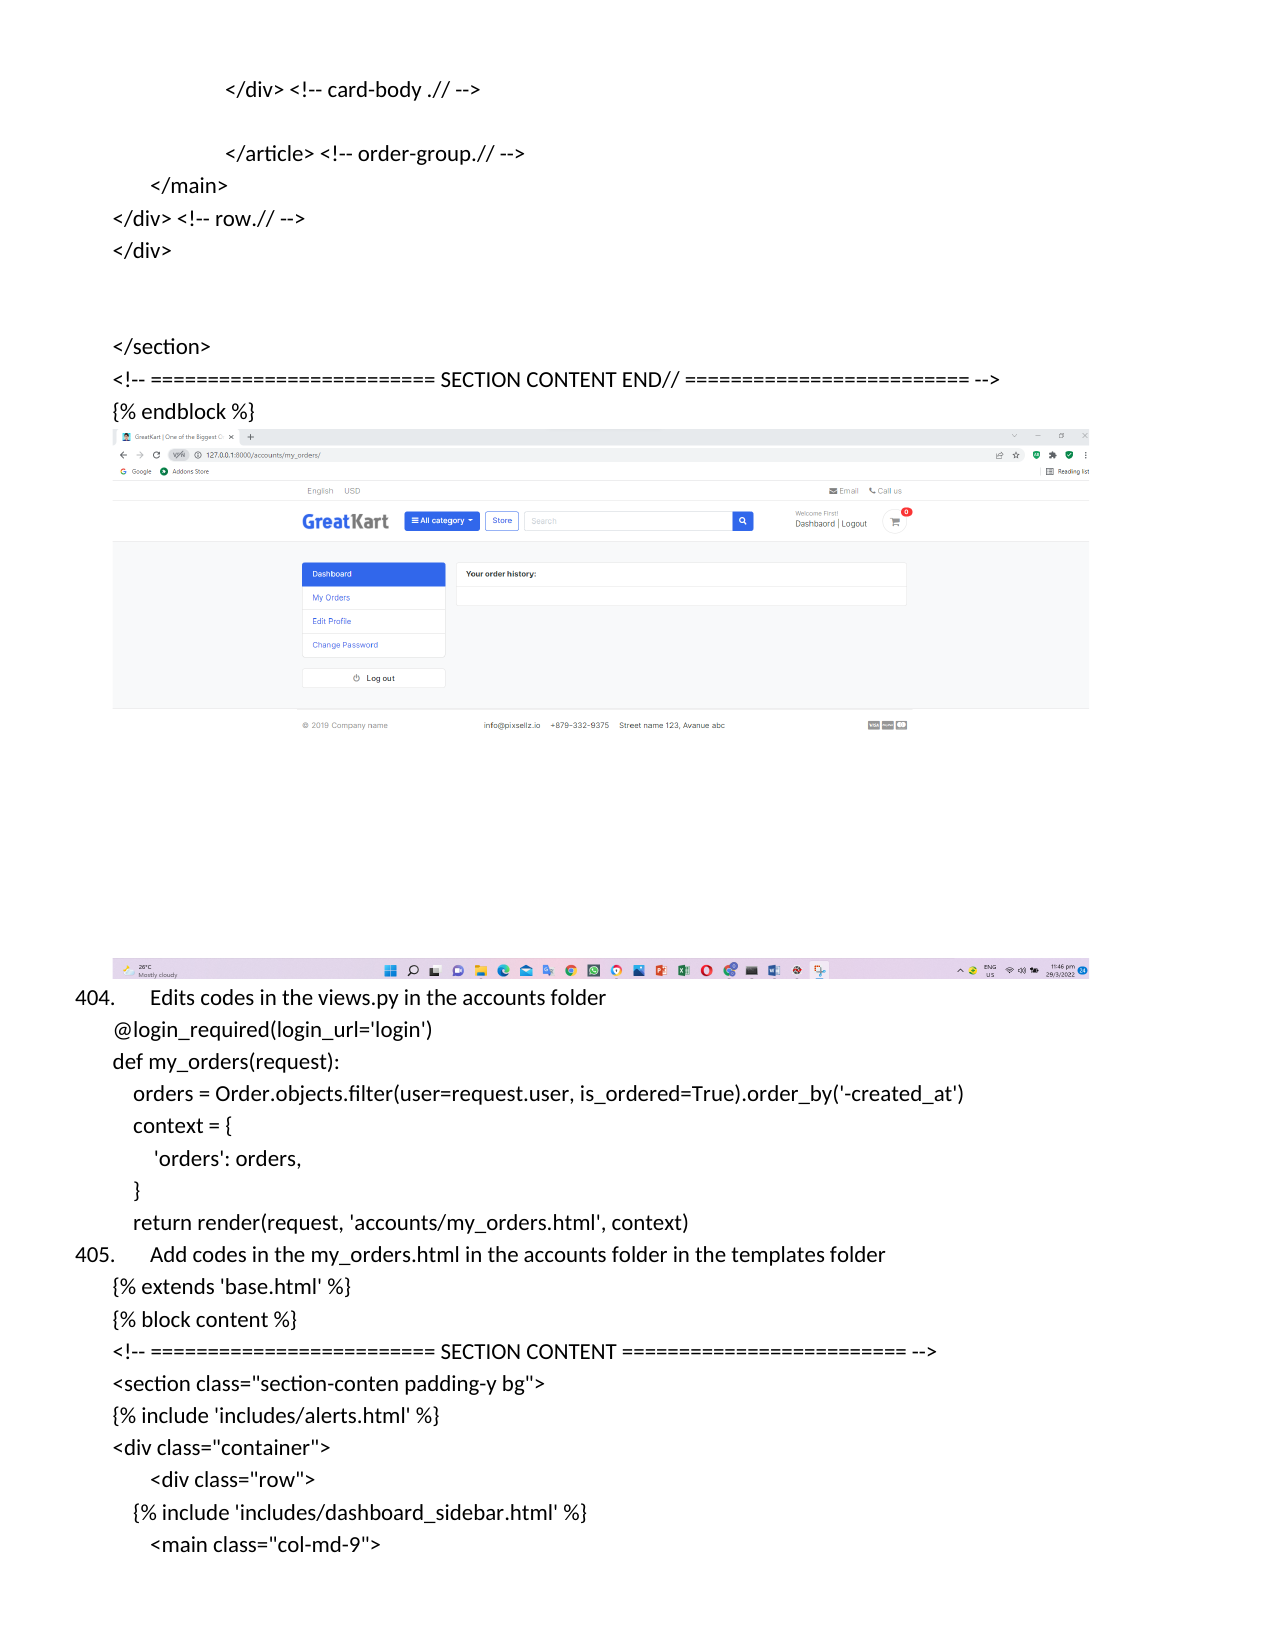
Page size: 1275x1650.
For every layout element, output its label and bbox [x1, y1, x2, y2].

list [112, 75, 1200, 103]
picture [112, 429, 1090, 979]
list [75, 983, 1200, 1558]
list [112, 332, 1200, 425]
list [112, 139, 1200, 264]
